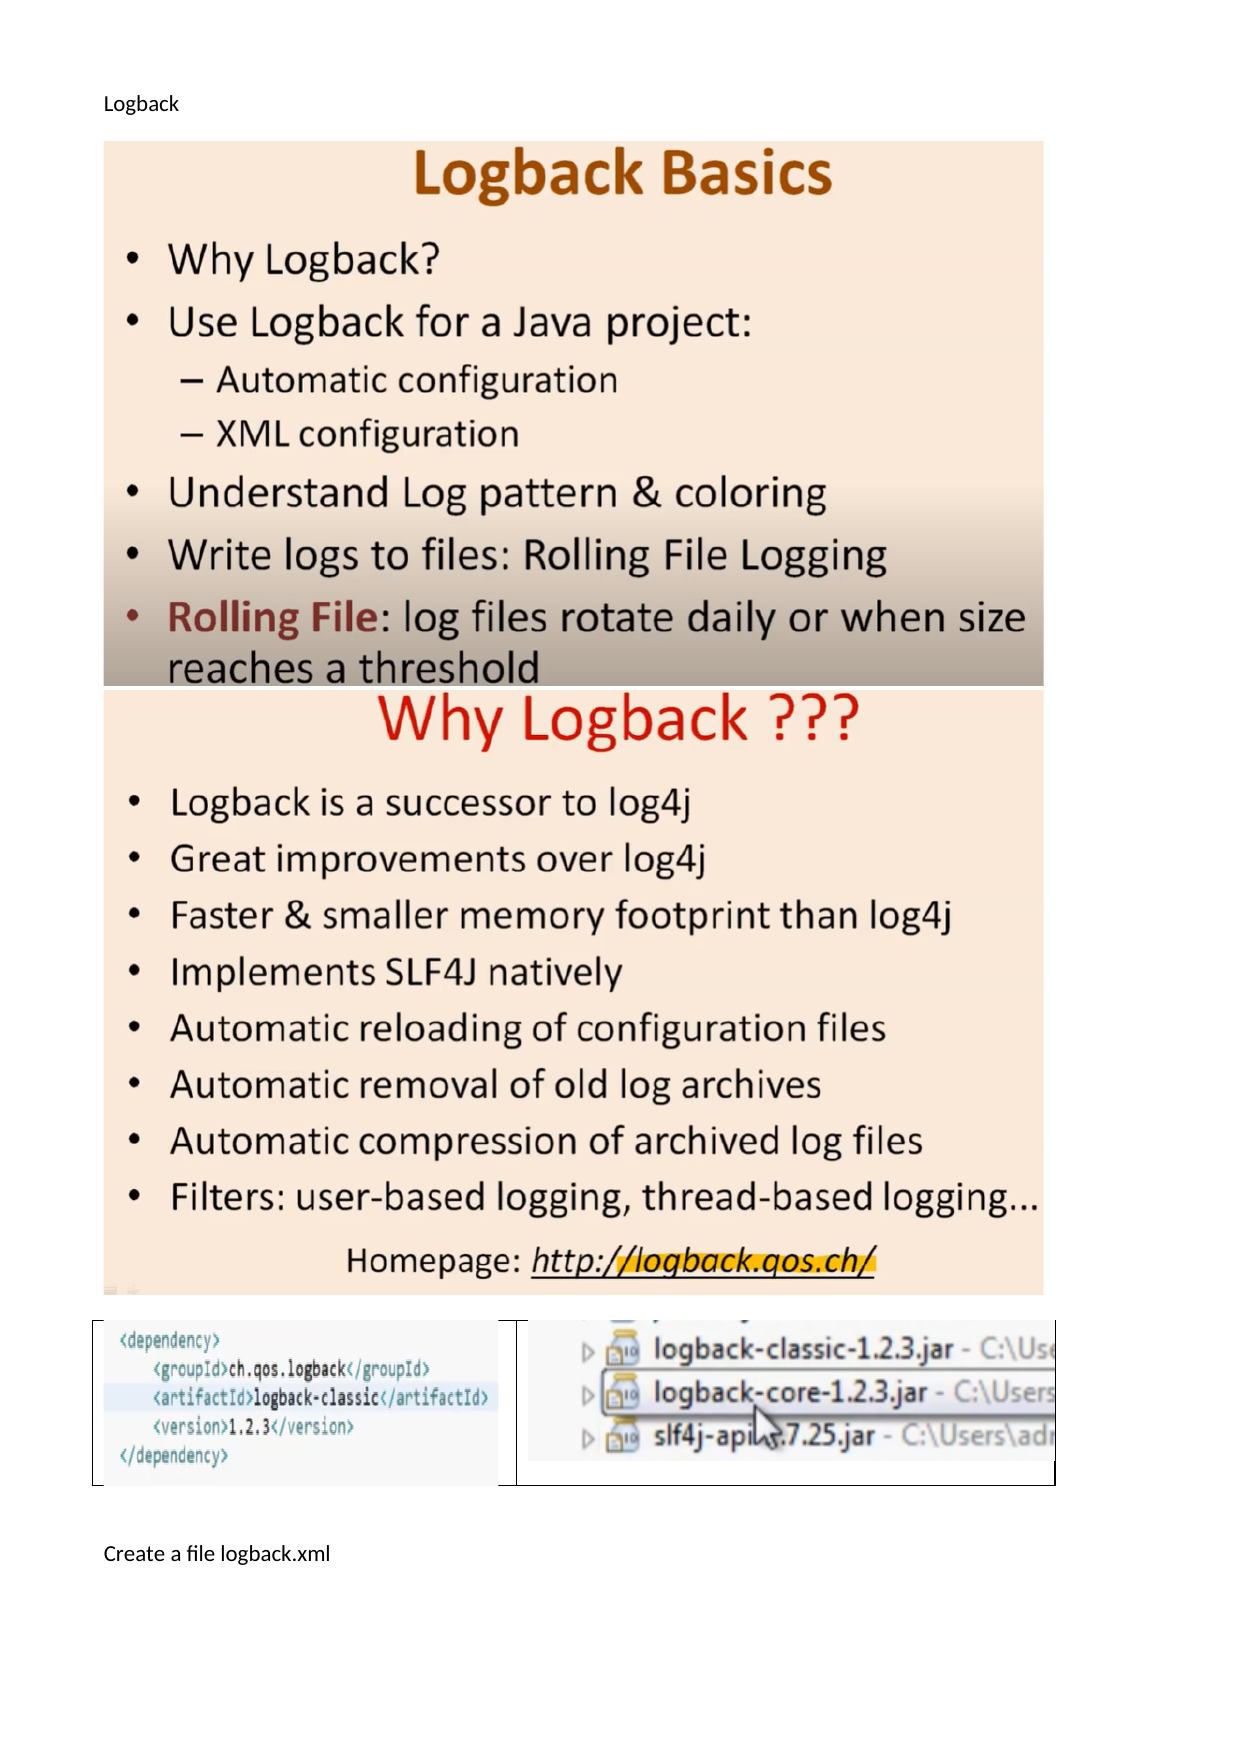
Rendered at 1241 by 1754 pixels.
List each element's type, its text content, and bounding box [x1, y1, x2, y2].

text Logback [103, 89, 1152, 117]
table_header [499, 1321, 516, 1485]
picture [103, 1320, 499, 1486]
text Create a file logback.xml [103, 1539, 1152, 1567]
table_header [93, 1321, 103, 1485]
picture [528, 1320, 1055, 1461]
picture [103, 690, 1044, 1295]
picture [103, 141, 1044, 686]
table_header [517, 1321, 1054, 1485]
